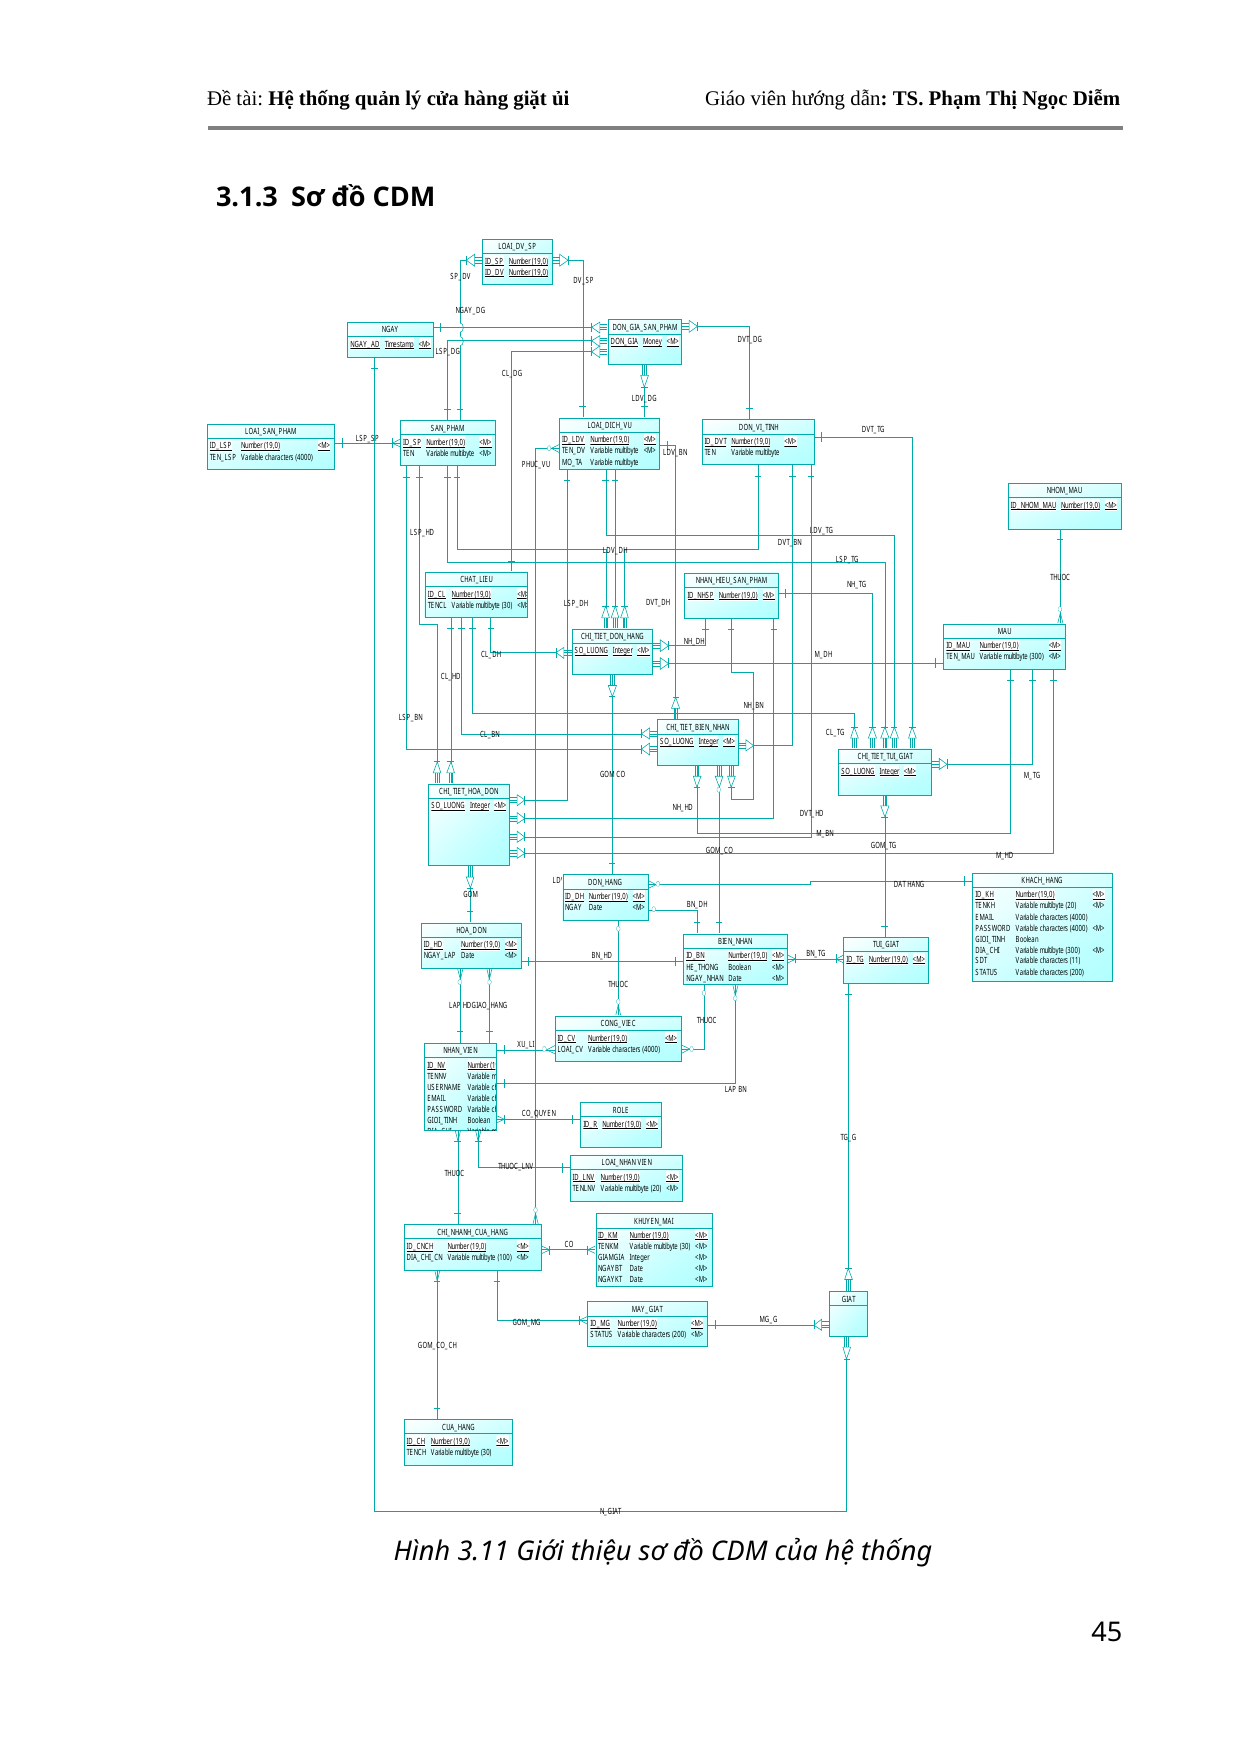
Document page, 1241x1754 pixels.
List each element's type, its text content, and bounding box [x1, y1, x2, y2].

text 3 [207, 1531, 1122, 1568]
